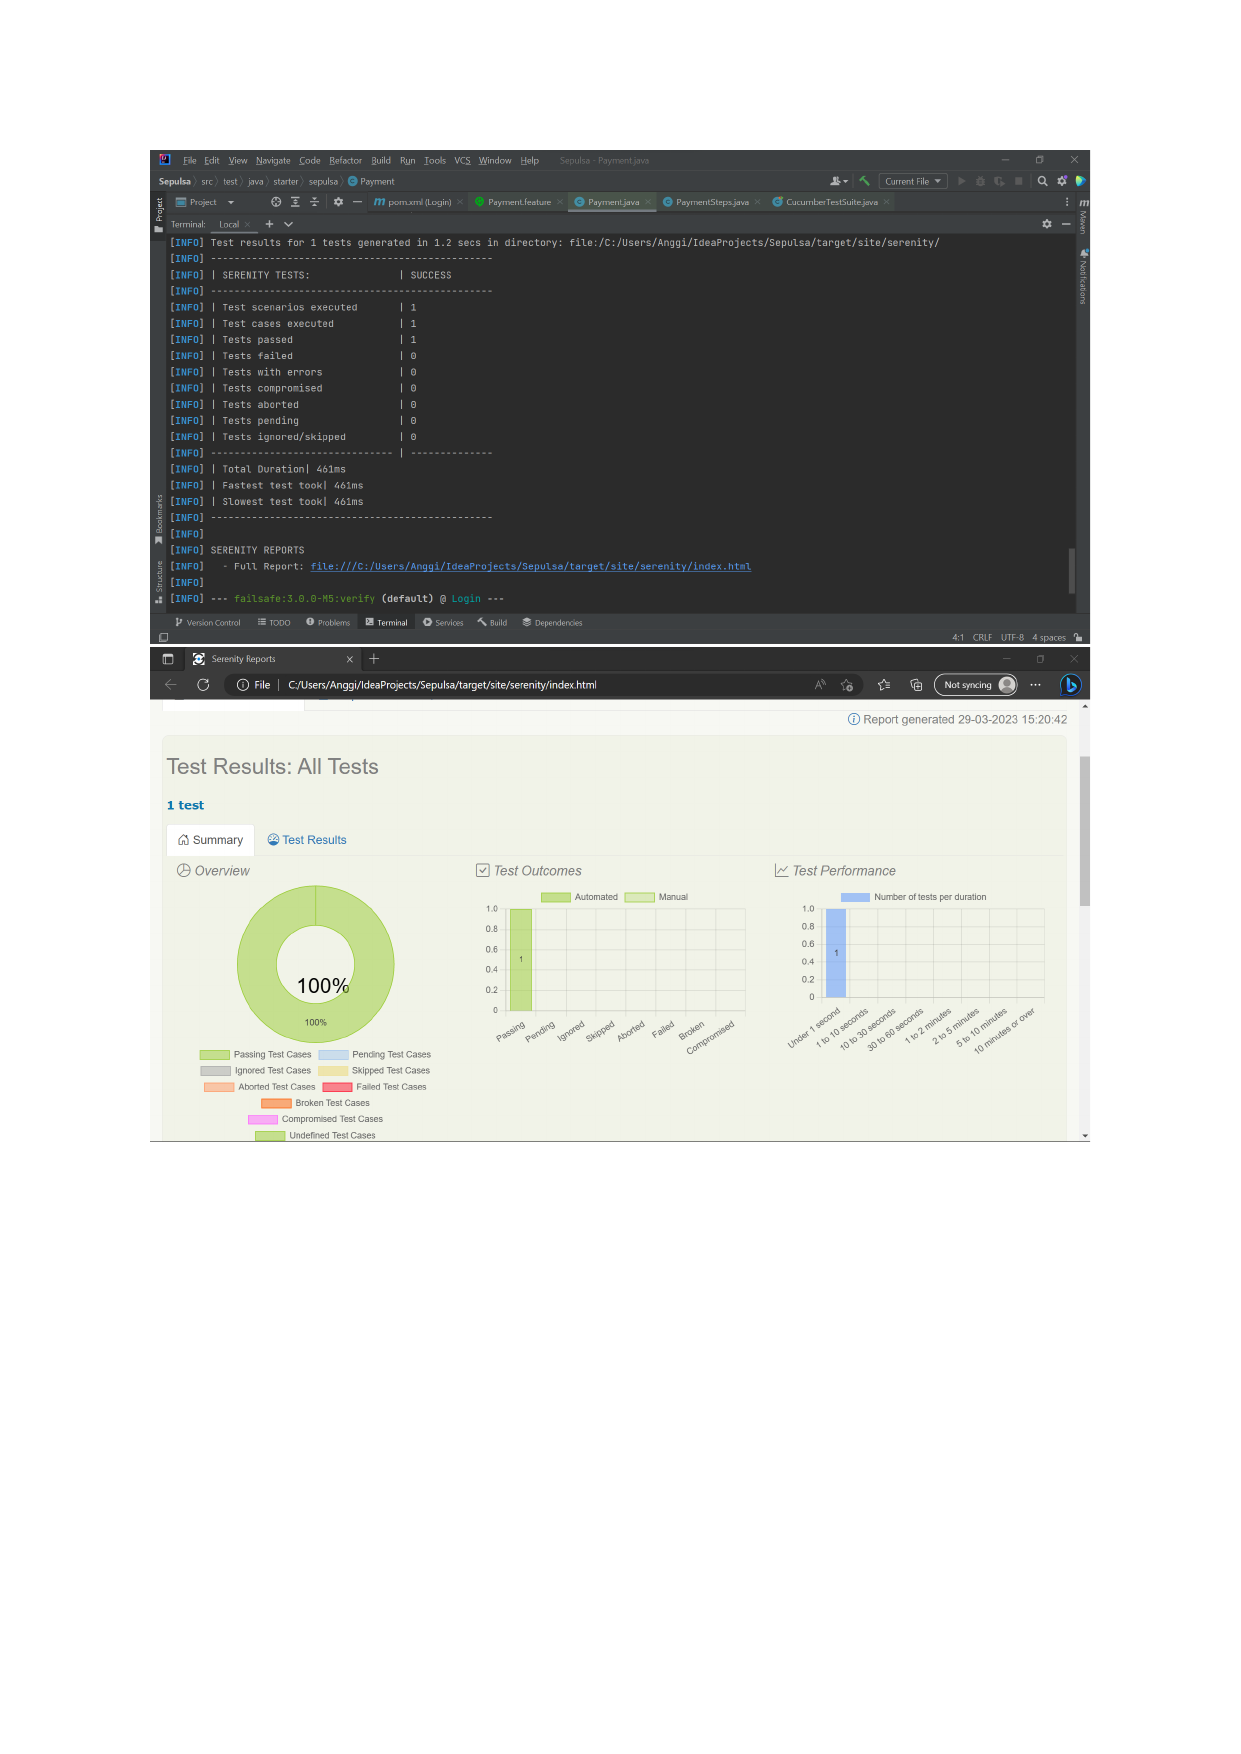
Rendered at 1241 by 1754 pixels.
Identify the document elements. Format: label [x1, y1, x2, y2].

picture [150, 647, 1091, 1142]
picture [150, 150, 1091, 644]
